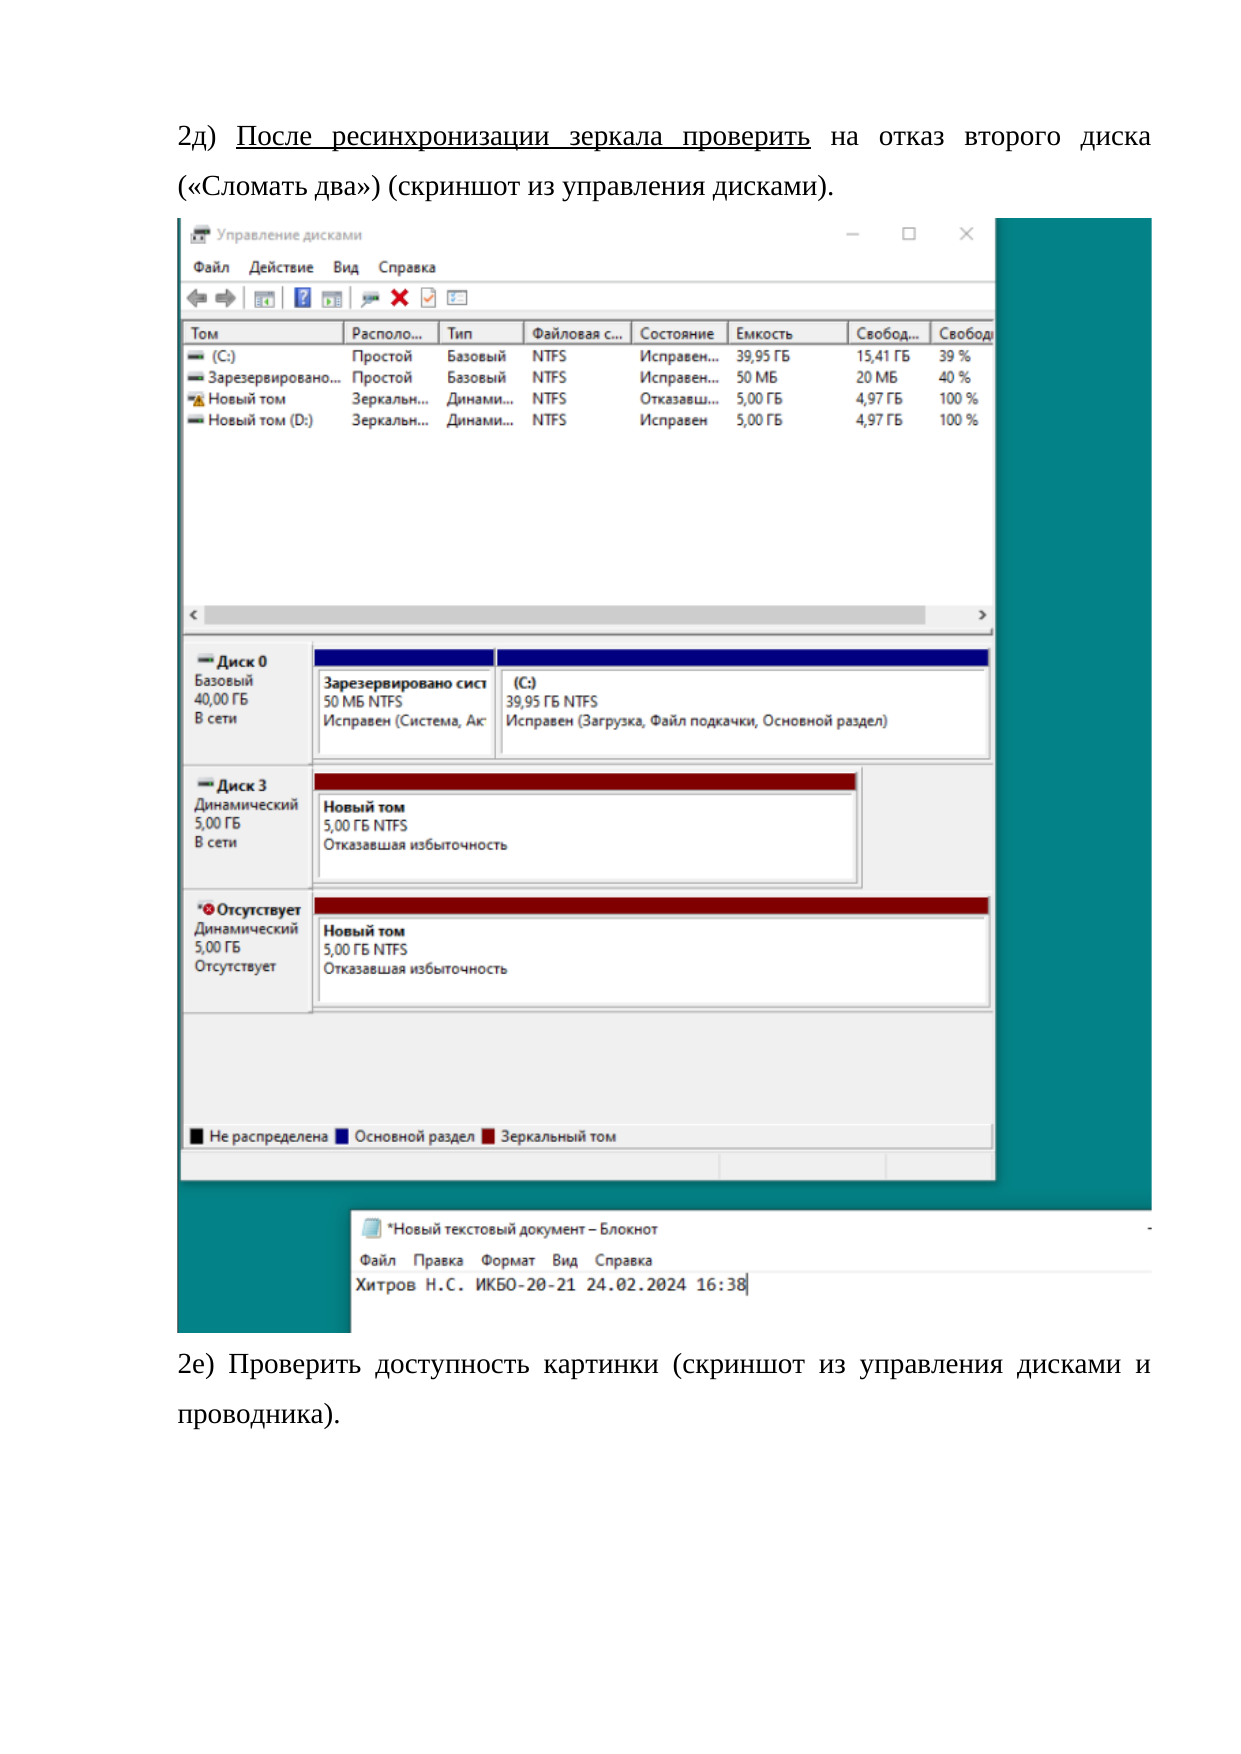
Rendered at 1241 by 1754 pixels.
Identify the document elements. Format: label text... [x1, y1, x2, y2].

list 2д) После ресинхронизации зеркала проверить на отказ второго диска («Сломать два») (скриншот из управления дисками). [177, 118, 1152, 202]
picture [177, 218, 1152, 1333]
list 2е) Проверить доступность картинки (скриншот из управления дисками и проводника). [177, 1346, 1152, 1430]
